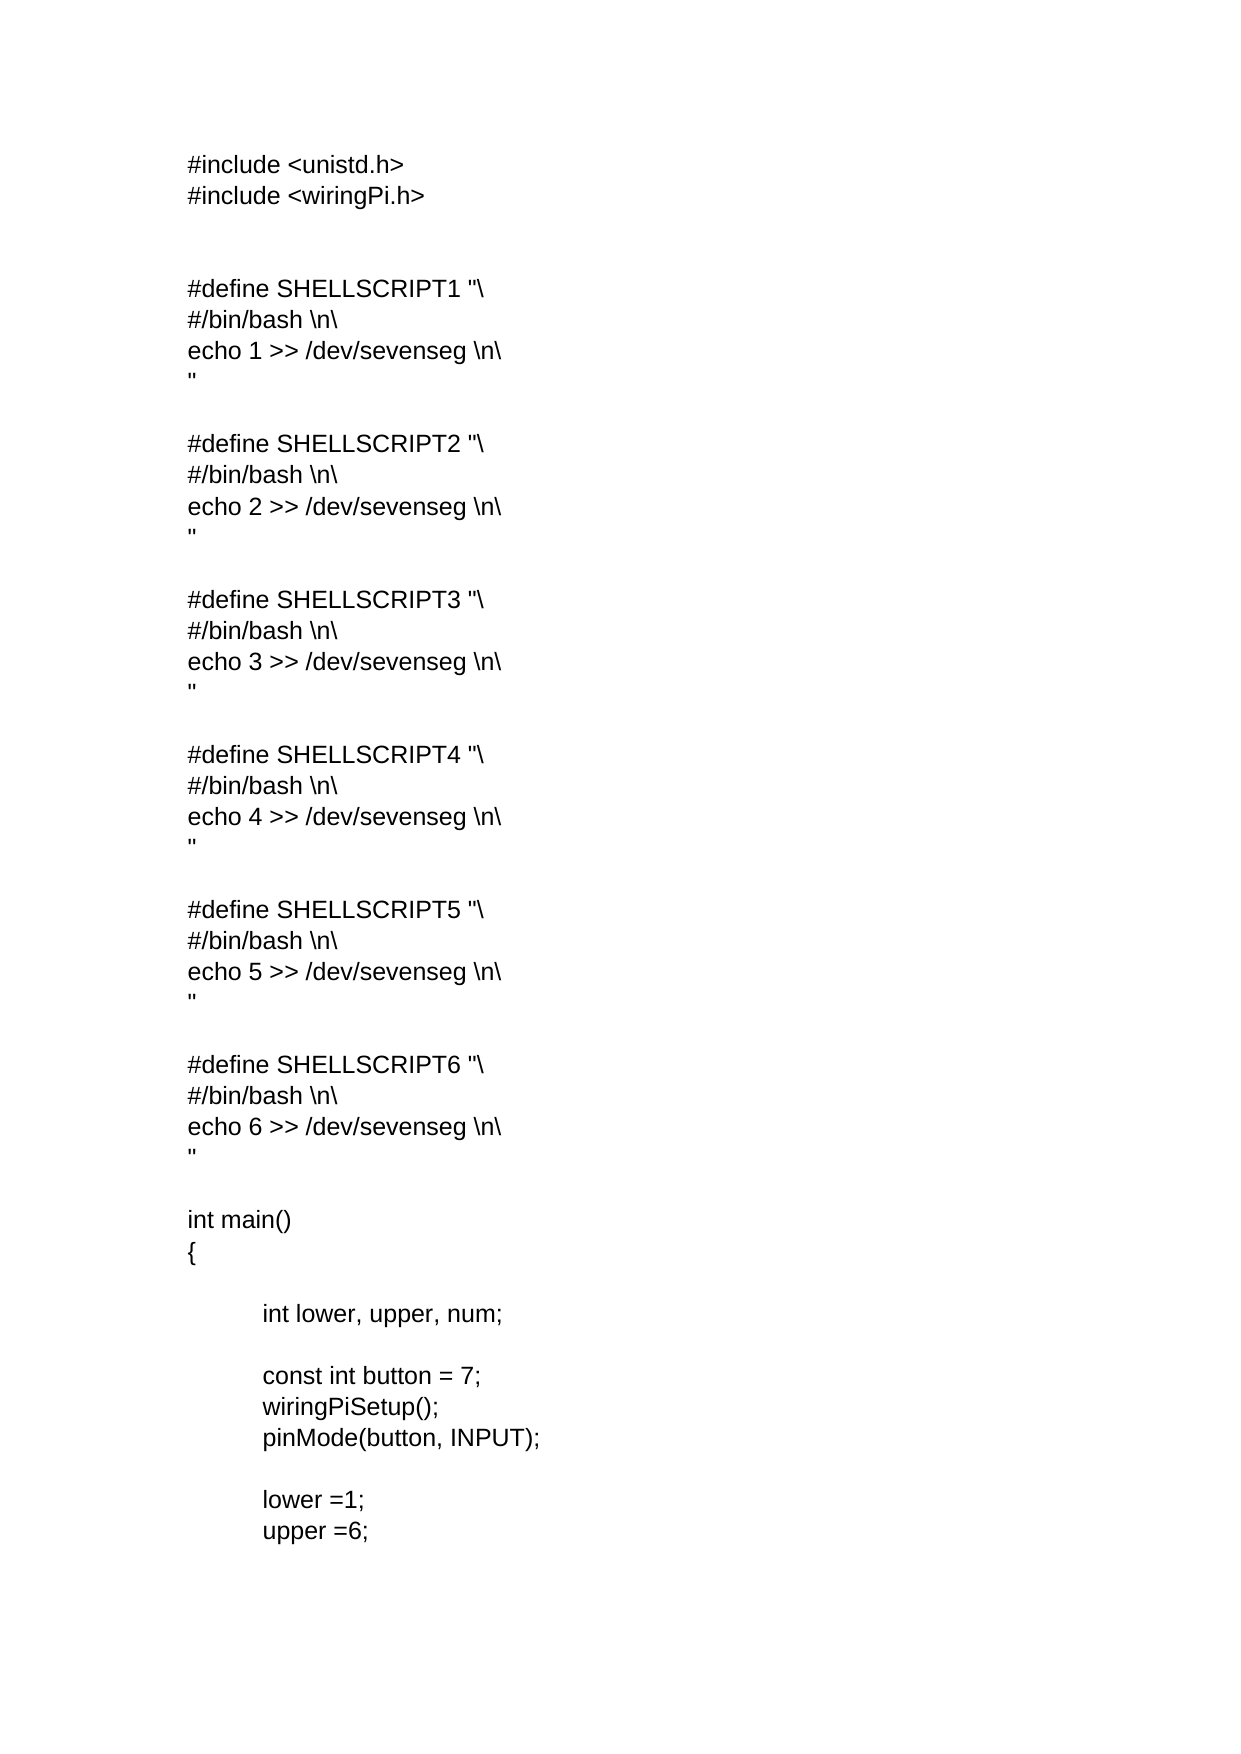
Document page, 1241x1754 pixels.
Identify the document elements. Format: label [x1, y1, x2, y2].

text [187, 150, 1053, 1576]
